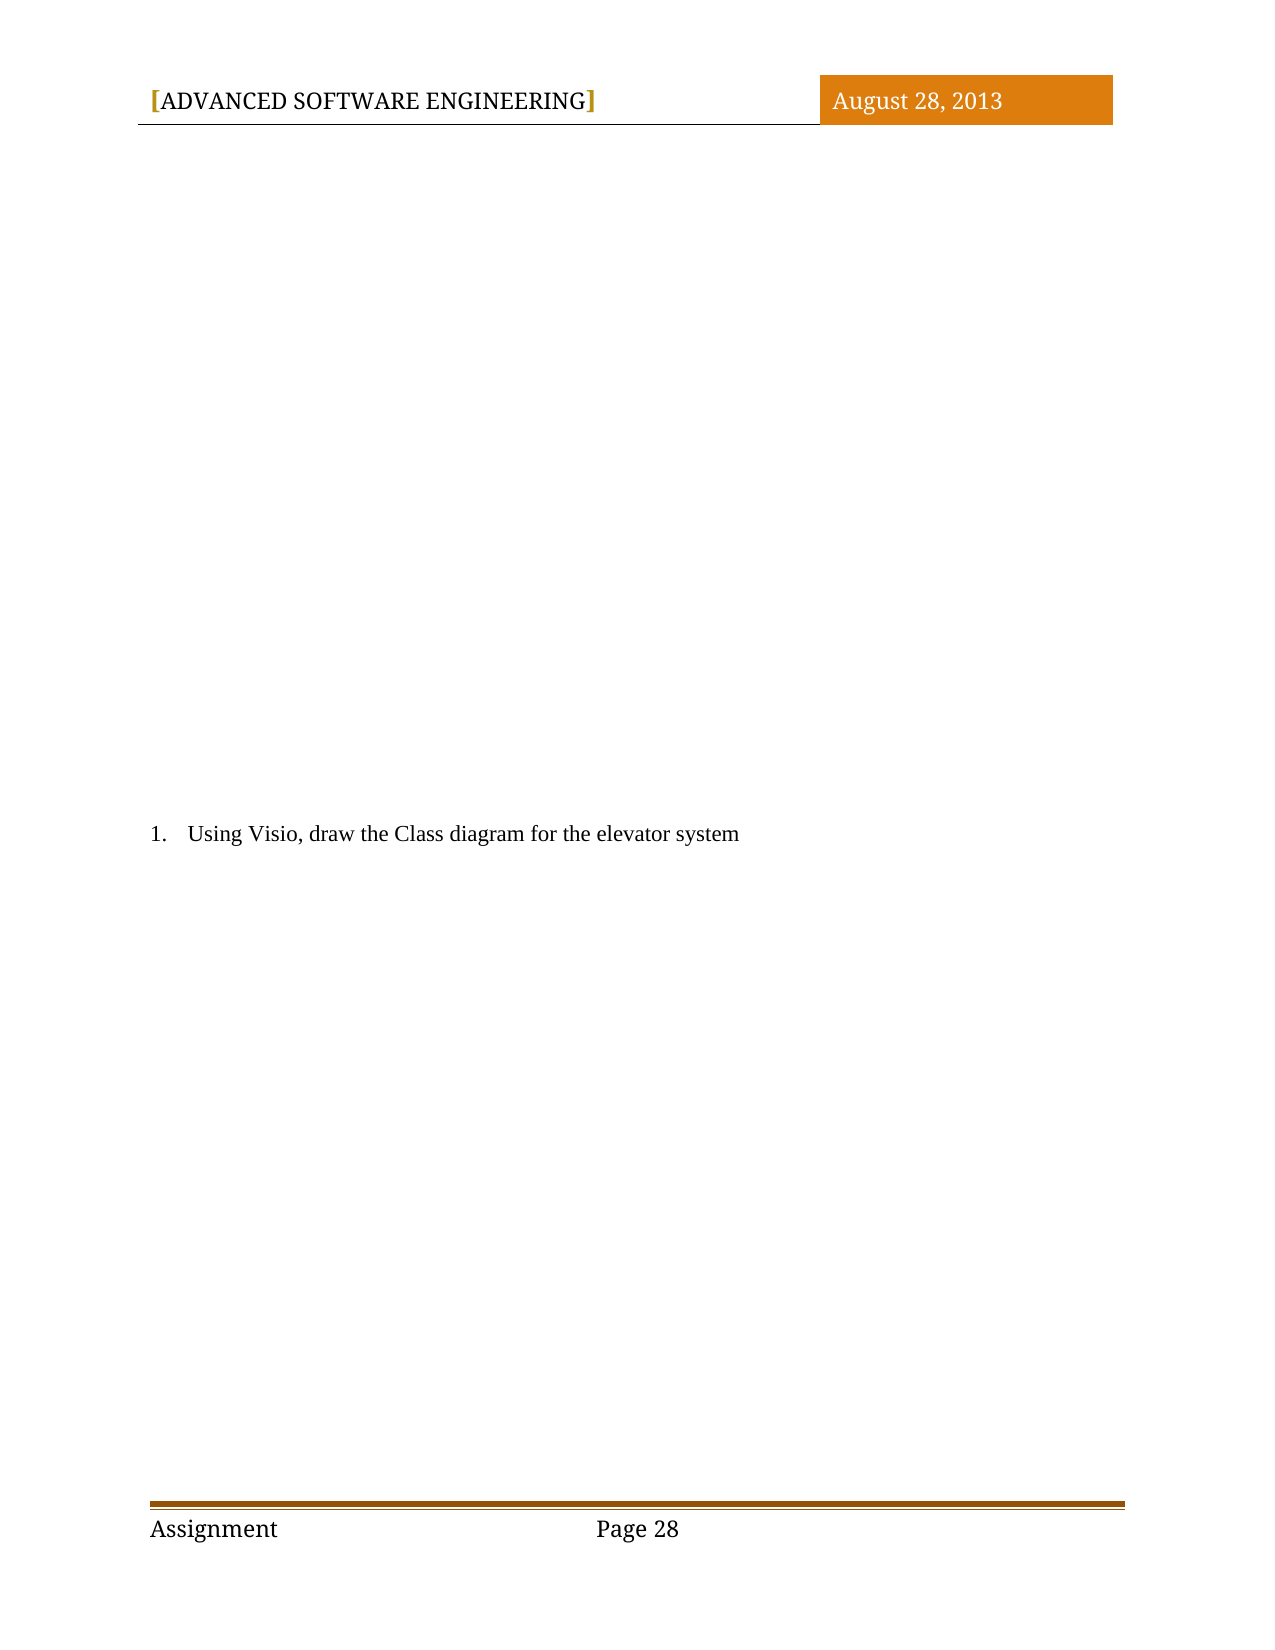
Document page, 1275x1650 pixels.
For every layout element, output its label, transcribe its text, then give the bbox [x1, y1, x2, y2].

list Using Visio, draw the Class diagram for the elevator system [150, 820, 1125, 846]
